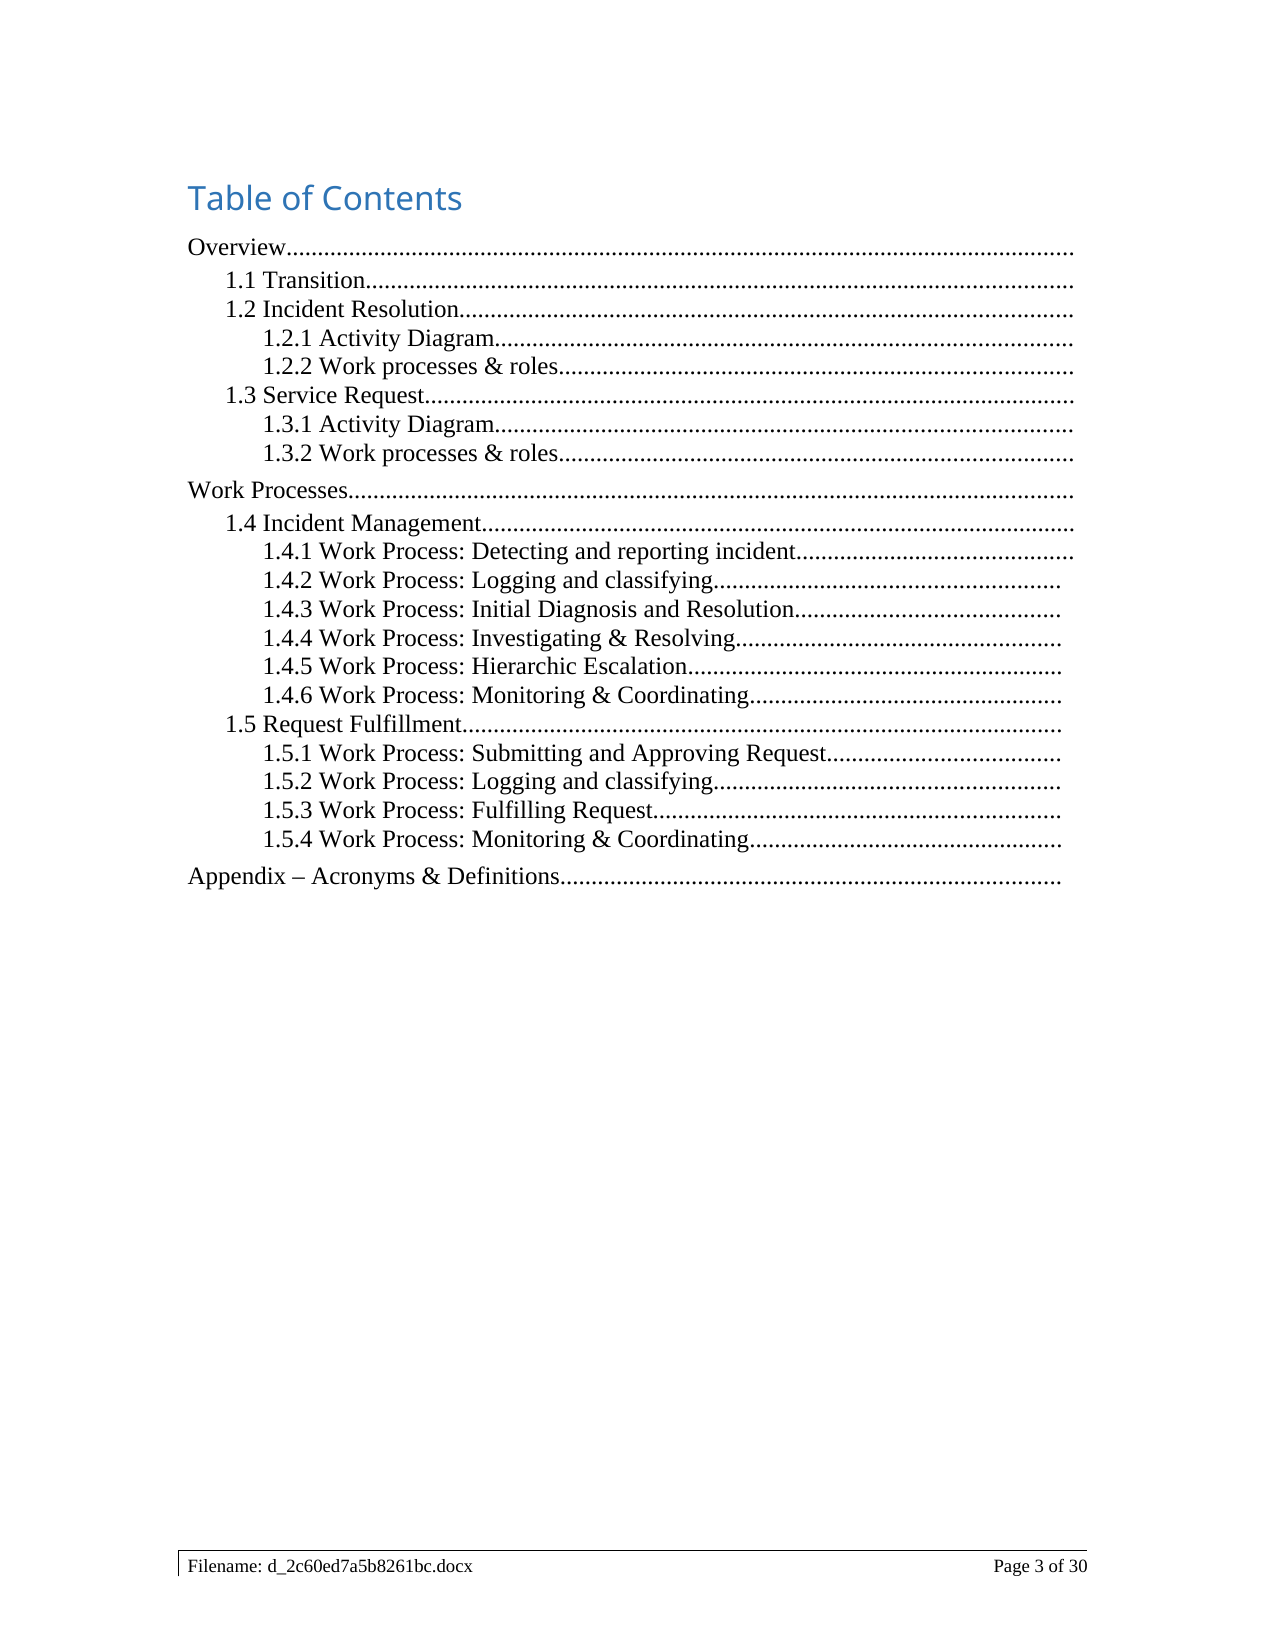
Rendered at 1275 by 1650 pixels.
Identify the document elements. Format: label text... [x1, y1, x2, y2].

text 1.4.4 Work Process: Investigating & Resolving 16 [262, 623, 1012, 651]
text 1.5 Request Fulfillment 22 [225, 709, 1012, 738]
text 1.2.1 Activity Diagram 5 [262, 323, 1012, 351]
text Appendix – Acronyms & Definitions 29 [187, 861, 1012, 890]
text 1.4 Incident Management 8 [225, 508, 1012, 536]
text 1.5.1 Work Process: Submitting and Approving Request 22 [262, 738, 1012, 766]
text Work Processes 8 [187, 475, 1012, 503]
text 1.4.6 Work Process: Monitoring & Coordinating 20 [262, 680, 1012, 709]
subtitle Table of Contents [187, 175, 1087, 220]
text 1.3.2 Work processes & roles 7 [262, 438, 1012, 466]
text 1.5.3 Work Process: Fulfilling Request 26 [262, 795, 1012, 824]
text 1.3.1 Activity Diagram 7 [262, 409, 1012, 438]
text 1.4.5 Work Process: Hierarchic Escalation 19 [262, 651, 1012, 680]
text 1.4.2 Work Process: Logging and classifying 10 [262, 565, 1012, 594]
text 1.2 Incident Resolution 5 [225, 294, 1012, 323]
text 1.1 Transition 4 [225, 265, 1012, 294]
text 1.4.1 Work Process: Detecting and reporting incident 8 [262, 536, 1012, 565]
text 1.5.2 Work Process: Logging and classifying 24 [262, 766, 1012, 795]
text Overview 4 [187, 232, 1012, 261]
text 1.2.2 Work processes & roles 6 [262, 351, 1012, 380]
text 1.5.4 Work Process: Monitoring & Coordinating 28 [262, 824, 1012, 853]
text 1.3 Service Request 7 [225, 380, 1012, 409]
text 1.4.3 Work Process: Initial Diagnosis and Resolution 13 [262, 594, 1012, 623]
